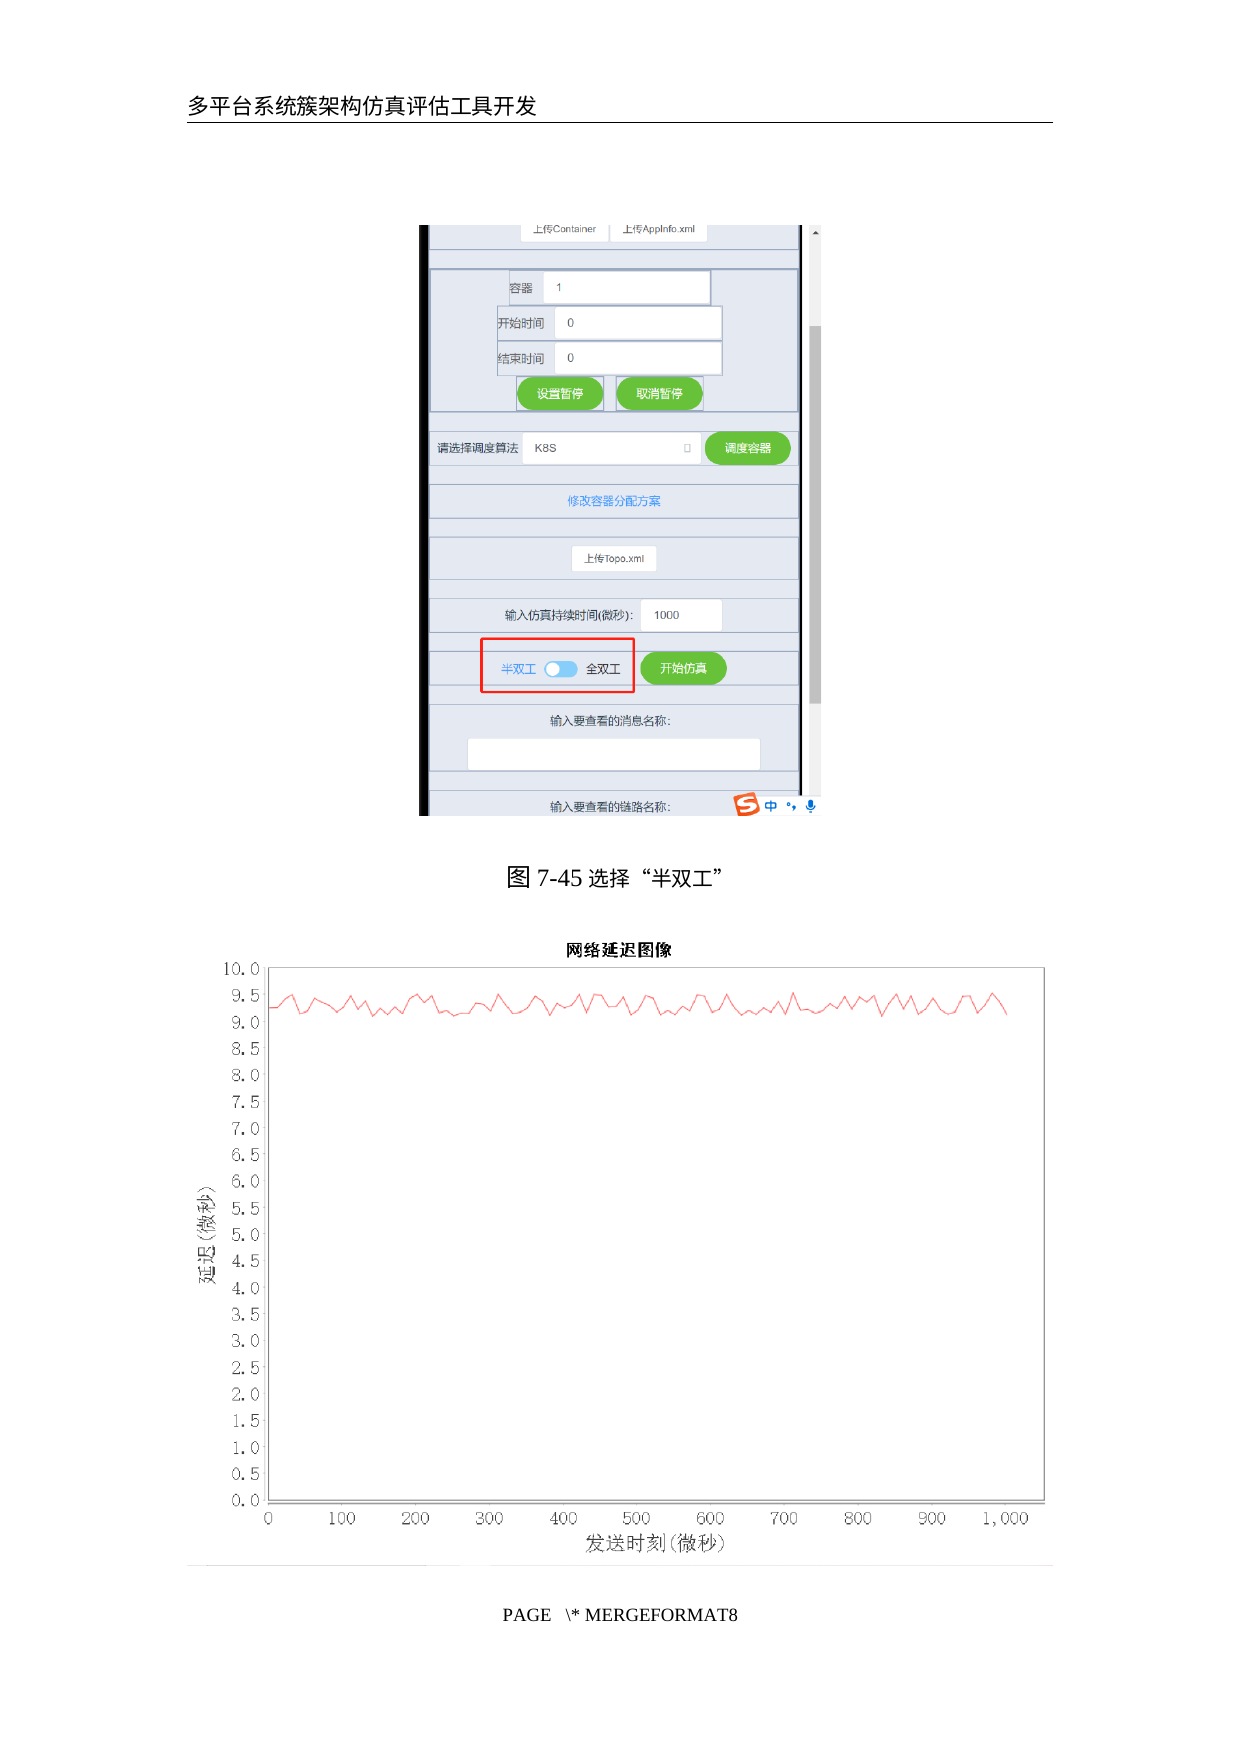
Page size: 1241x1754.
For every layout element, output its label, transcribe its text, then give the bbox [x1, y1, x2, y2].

picture [419, 225, 822, 816]
picture [187, 940, 1053, 1566]
